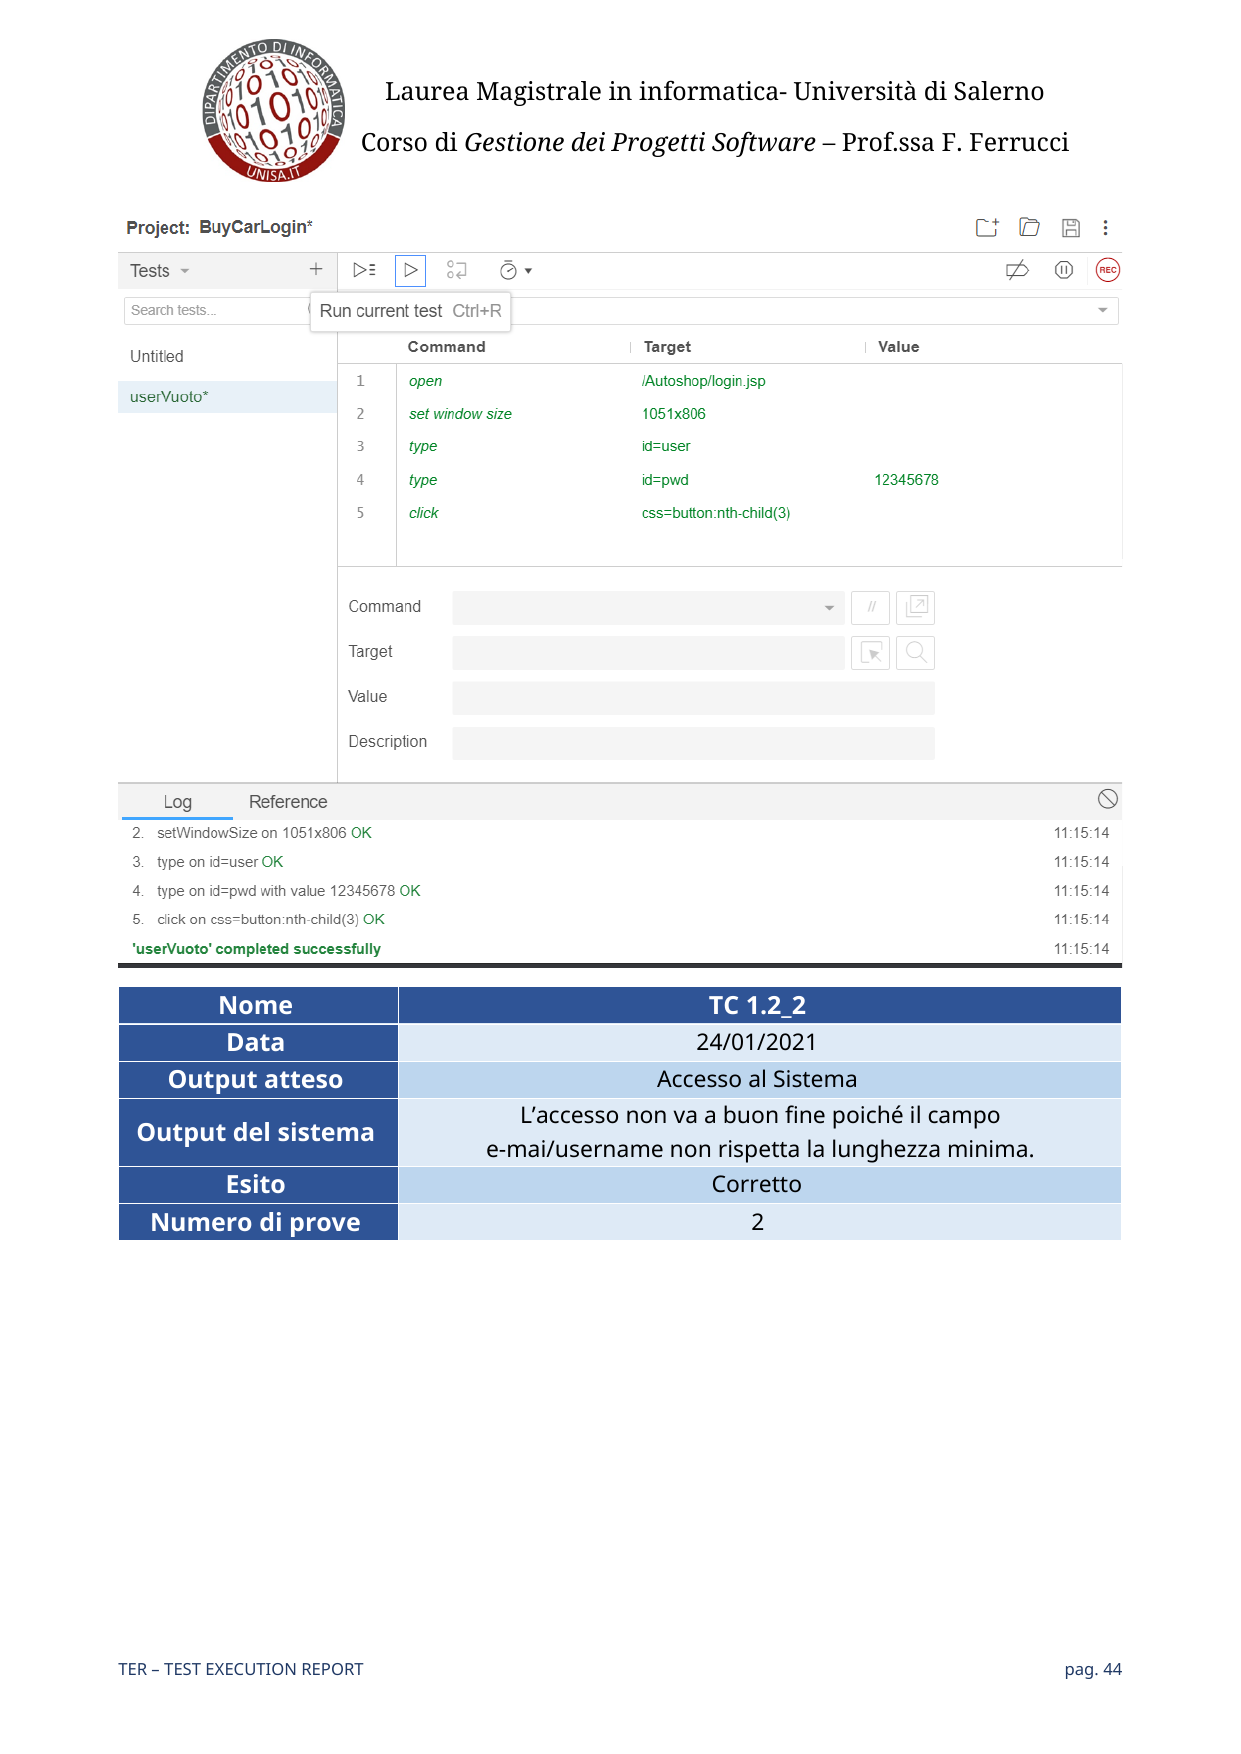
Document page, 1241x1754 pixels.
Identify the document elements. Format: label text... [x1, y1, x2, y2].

table_cell Data [119, 1025, 398, 1061]
table_cell L’accesso non va a buon fine poiché il campo e-mai/username non rispetta la lunghezza minima. [399, 1099, 1121, 1166]
picture [202, 39, 345, 182]
table_cell 2 [399, 1204, 1121, 1240]
table_cell Corretto [399, 1167, 1121, 1203]
table_cell Output atteso [119, 1062, 398, 1098]
table_cell Esito [119, 1167, 398, 1203]
table_cell Output del sistema [119, 1099, 398, 1166]
table_header TC 1.2_2 [399, 987, 1121, 1023]
table_cell Numero di prove [119, 1204, 398, 1240]
table_header Nome [119, 987, 398, 1023]
table_cell 24/01/2021 [399, 1025, 1121, 1061]
table_cell Accesso al Sistema [399, 1062, 1121, 1098]
picture [118, 203, 1123, 968]
